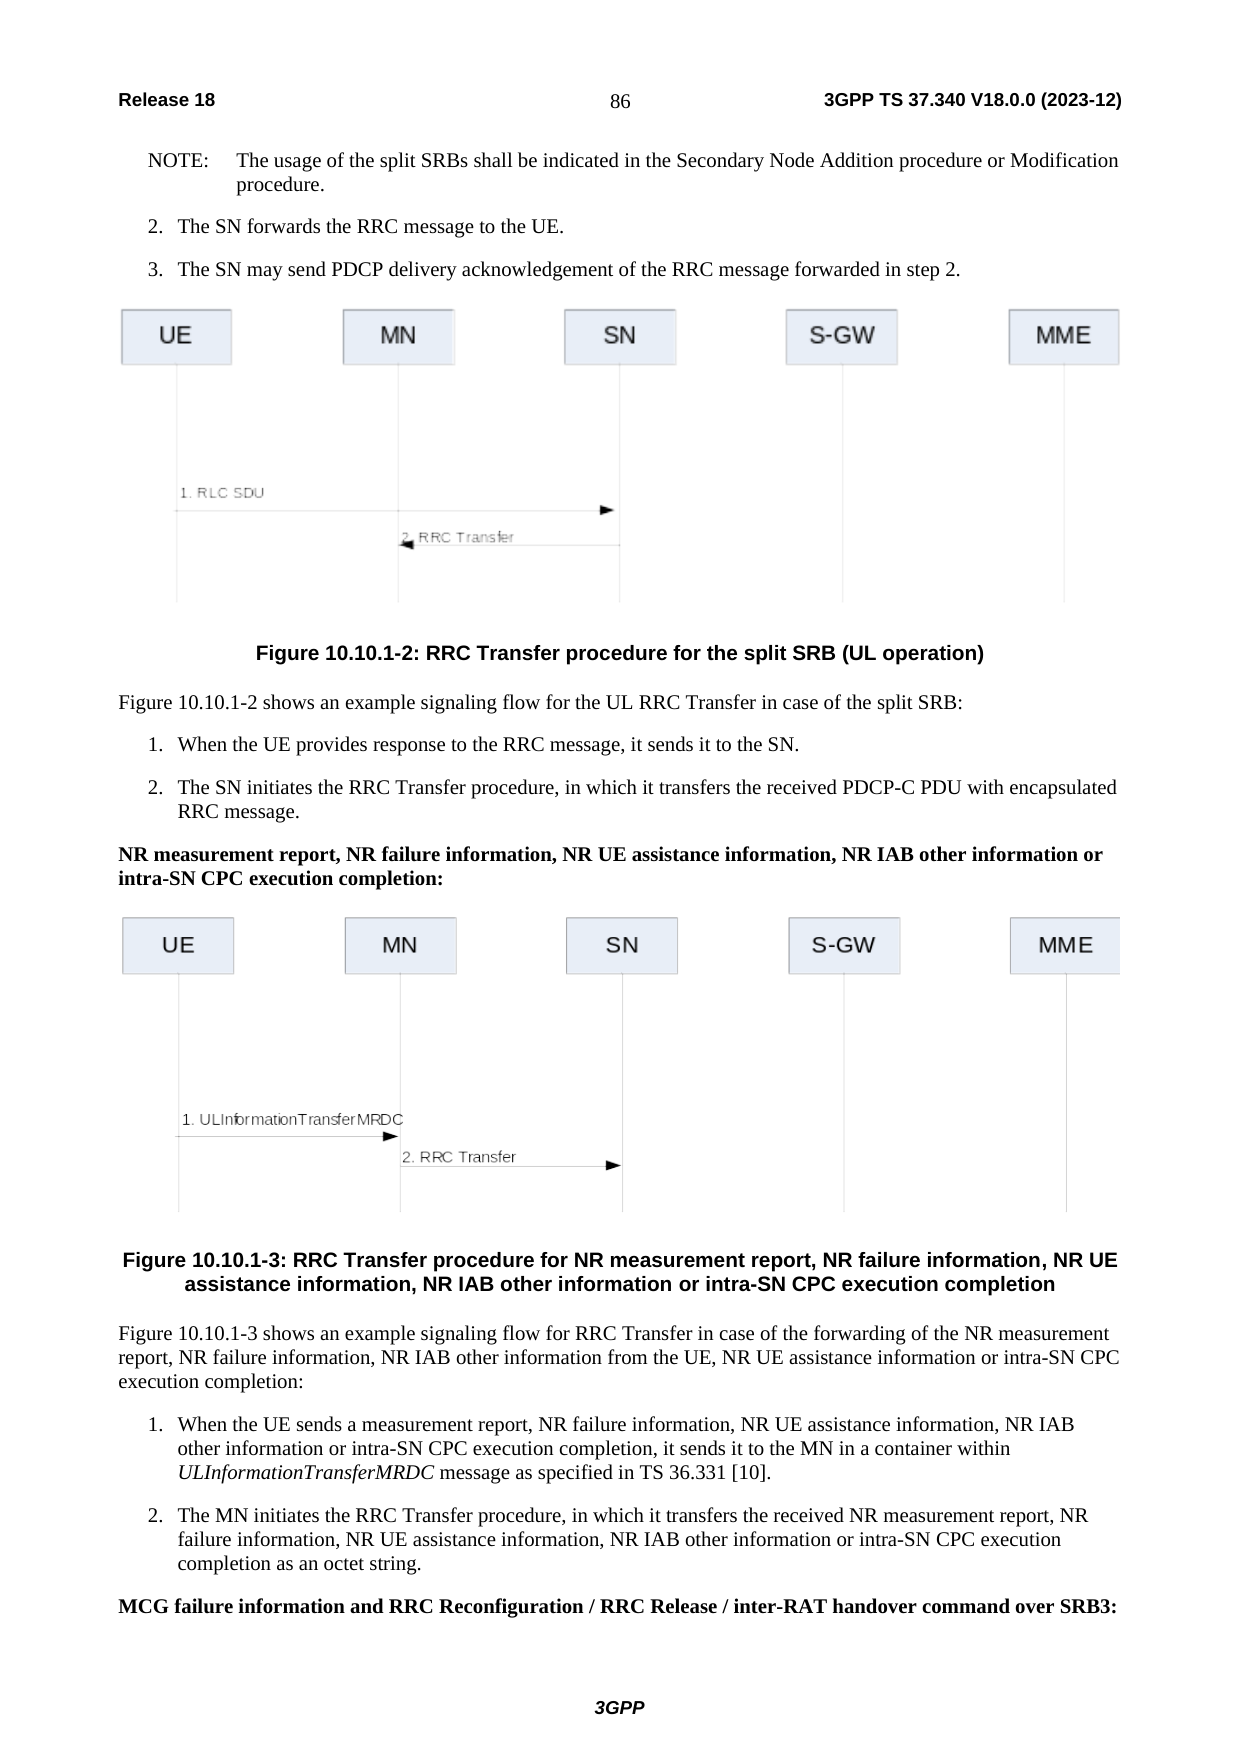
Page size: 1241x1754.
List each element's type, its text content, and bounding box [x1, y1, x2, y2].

text MCG failure information and RRC Reconfiguration / RRC Release / inter-RAT handover command over SRB3: [118, 1594, 1122, 1618]
text Figure 10.10.1-3 shows an example signaling flow for RRC Transfer in case of the forwarding of the NR measurement report, NR failure information, NR IAB other information from the UE, NR UE assistance information or intra-SN CPC execution completion: [118, 1321, 1122, 1393]
text Figure 10.10.1-3: RRC Transfer procedure for NR measurement report, NR failure information, NR UE assistance information, NR IAB other information or intra-SN CPC execution completion [118, 1248, 1122, 1296]
text 2. The SN forwards the RRC message to the UE. [148, 214, 1122, 238]
text Figure 10.10.1-2 shows an example signaling flow for the UL RRC Transfer in case of the split SRB: [118, 689, 1122, 714]
text 1. When the UE sends a measurement report, NR failure information, NR UE assistance information, NR IAB other information or intra-SN CPC execution completion, it sends it to the MN in a container within ULInformationTransferMRDC message as specified in TS 36.331 [10]. [148, 1412, 1122, 1484]
text 3. The SN may send PDCP delivery acknowledgement of the RRC message forwarded in step 2. [148, 257, 1122, 281]
text 2. The MN initiates the RRC Transfer procedure, in which it transfers the received NR measurement report, NR failure information, NR UE assistance information, NR IAB other information or intra-SN CPC execution completion as an octet string. [148, 1503, 1122, 1575]
text Figure 10.10.1-2: RRC Transfer procedure for the split SRB (UL operation) [118, 641, 1122, 664]
text NR measurement report, NR failure information, NR UE assistance information, NR IAB other information or intra-SN CPC execution completion: [118, 842, 1122, 890]
text 2. The SN initiates the RRC Transfer procedure, in which it transfers the received PDCP-C PDU with encapsulated RRC message. [148, 775, 1122, 823]
text 1. When the UE provides response to the RRC message, it sends it to the SN. [148, 732, 1122, 756]
text NOTE: The usage of the split SRBs shall be indicated in the Secondary Node Addition procedure or Modification procedure. [148, 147, 1122, 196]
